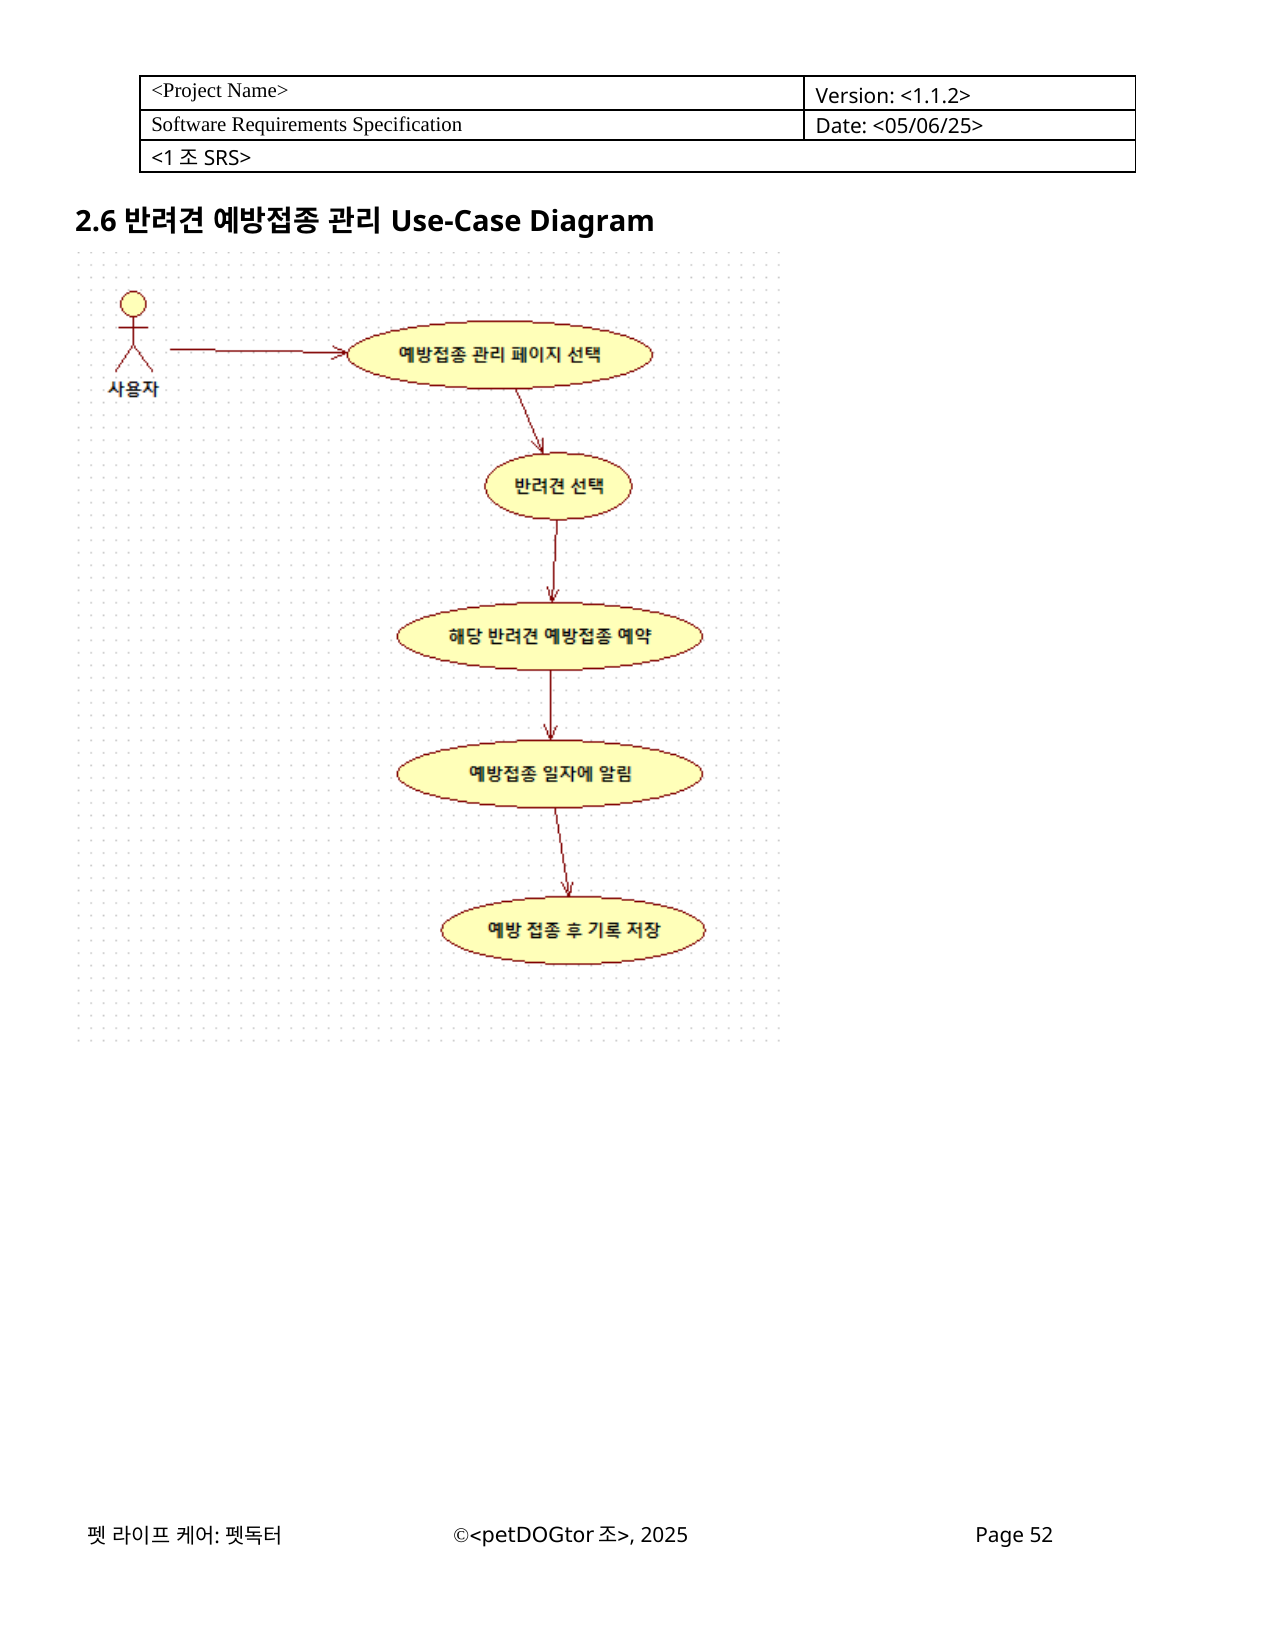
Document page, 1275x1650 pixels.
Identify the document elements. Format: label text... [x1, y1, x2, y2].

picture [75, 252, 783, 1048]
text 2.6 반려견 예방접종 관리 Use-Case Diagram [75, 198, 1200, 240]
